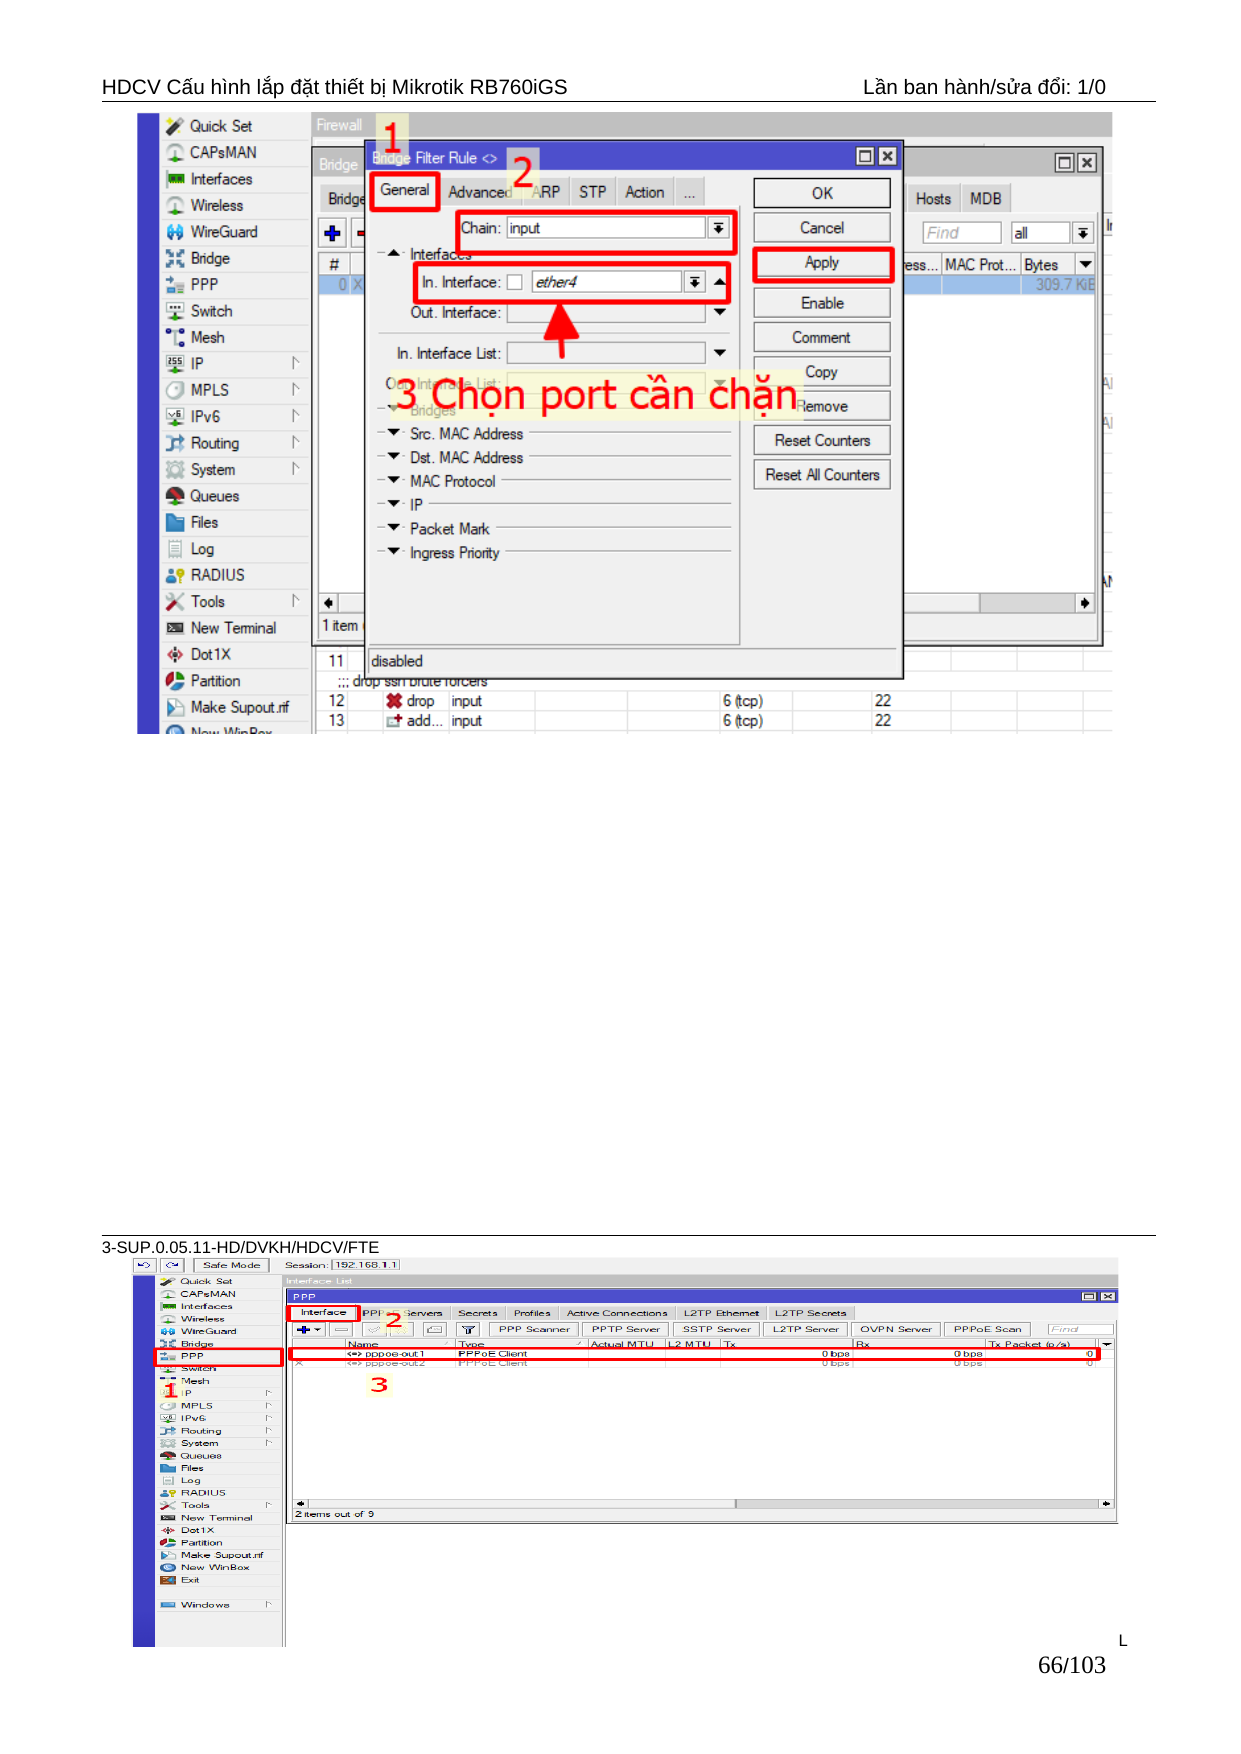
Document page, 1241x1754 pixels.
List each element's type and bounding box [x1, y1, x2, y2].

picture [131, 1257, 1119, 1647]
picture [137, 112, 1113, 734]
